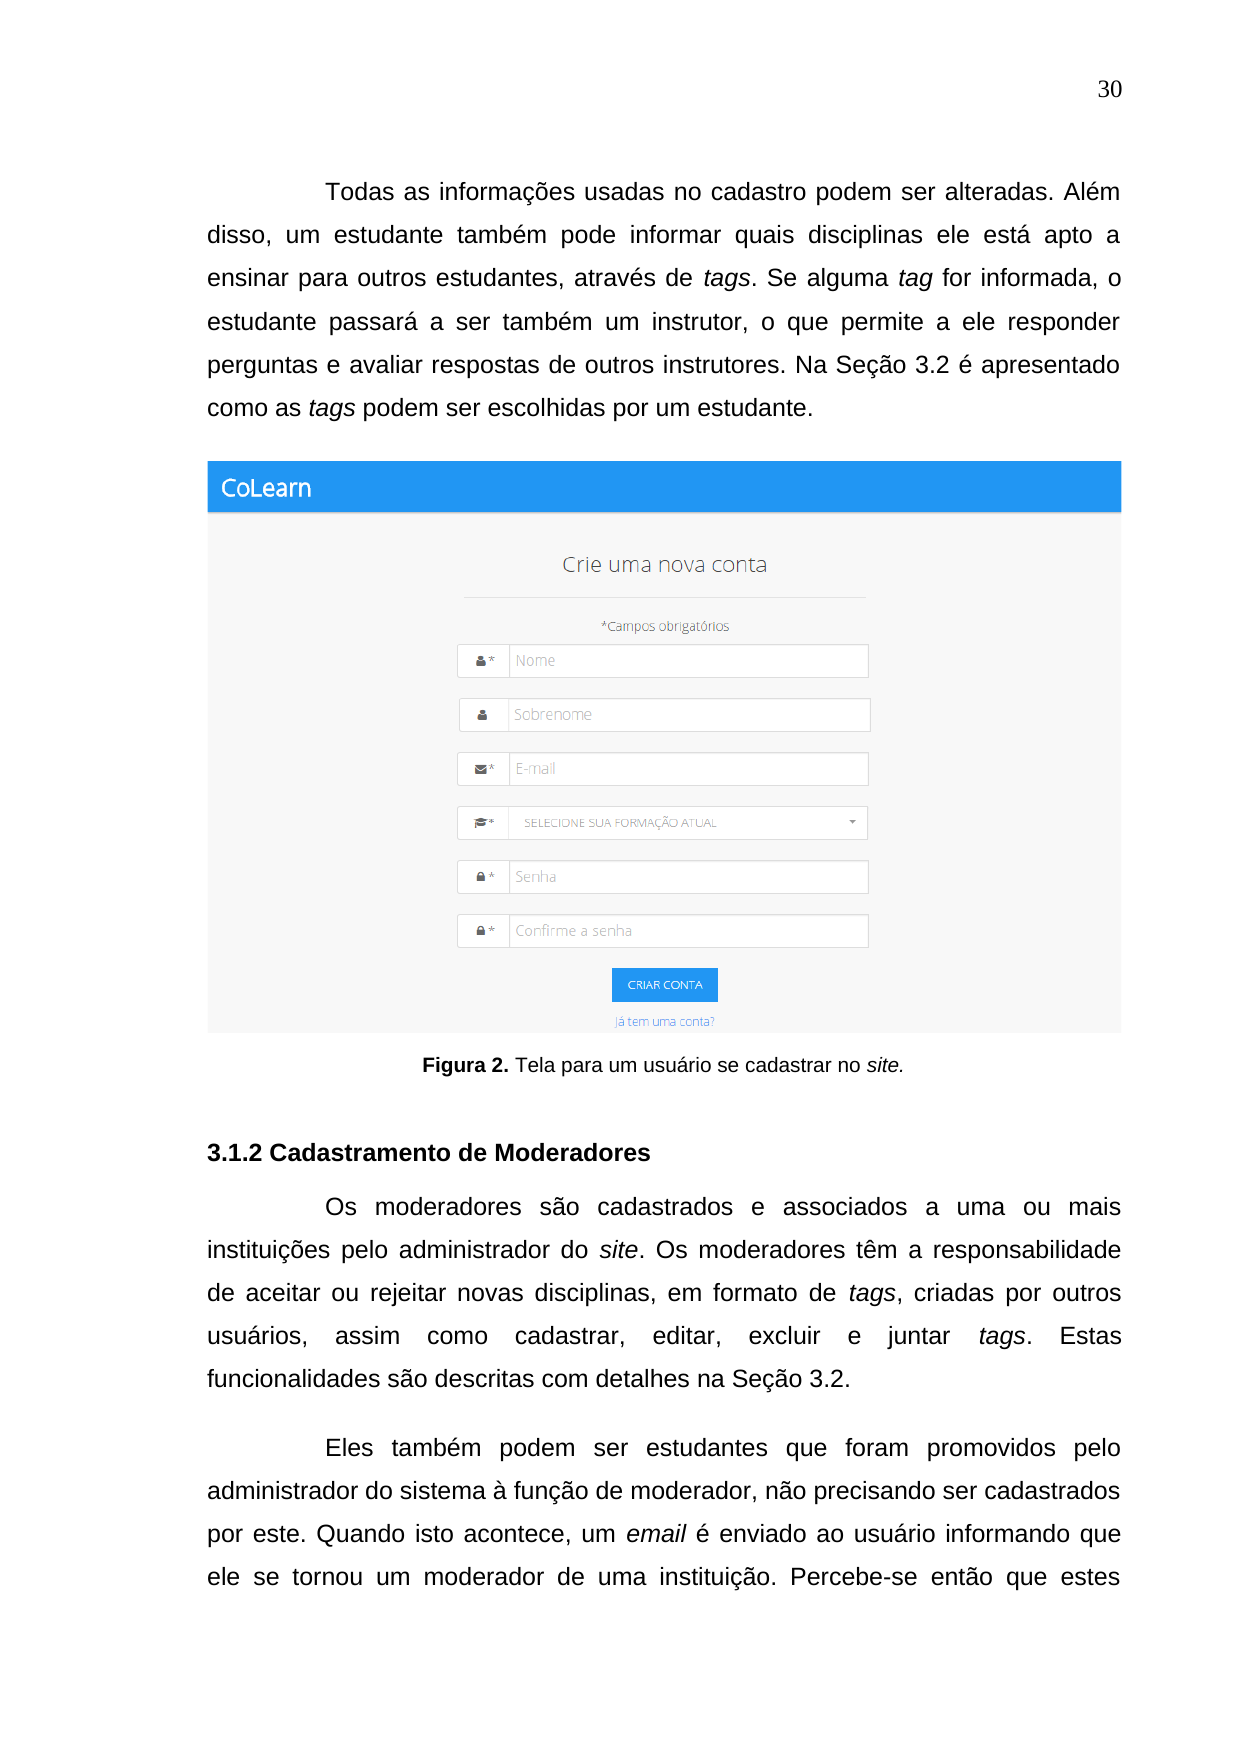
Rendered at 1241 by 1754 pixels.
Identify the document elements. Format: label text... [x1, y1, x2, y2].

text Todas as informações usadas no cadastro podem ser alteradas. Além disso, um estudante também pode informar quais disciplinas ele está apto a ensinar para outros estudantes, através de tags. Se alguma tag for informada, o estudante passará a ser também um instrutor, o que permite a ele responder perguntas e avaliar respostas de outros instrutores. Na Seção 3.2 é apresentado como as tags podem ser escolhidas por um estudante. [207, 177, 1122, 422]
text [207, 1432, 1122, 1591]
picture [207, 461, 1122, 1033]
text 3.1.2 Cadastramento de Moderadores [207, 1138, 1122, 1167]
text Os moderadores são cadastrados e associados a uma ou mais instituições pelo administrador do site. Os moderadores têm a responsabilidade de aceitar ou rejeitar novas disciplinas, em formato de tags, criadas por outros usuários, assim como cadastrar, editar, excluir e juntar tags. Estas funcionalidades são descritas com detalhes na Seção 3.2. [207, 1192, 1122, 1393]
text Tela para um usuário se cadastrar no site. [207, 1053, 1122, 1077]
